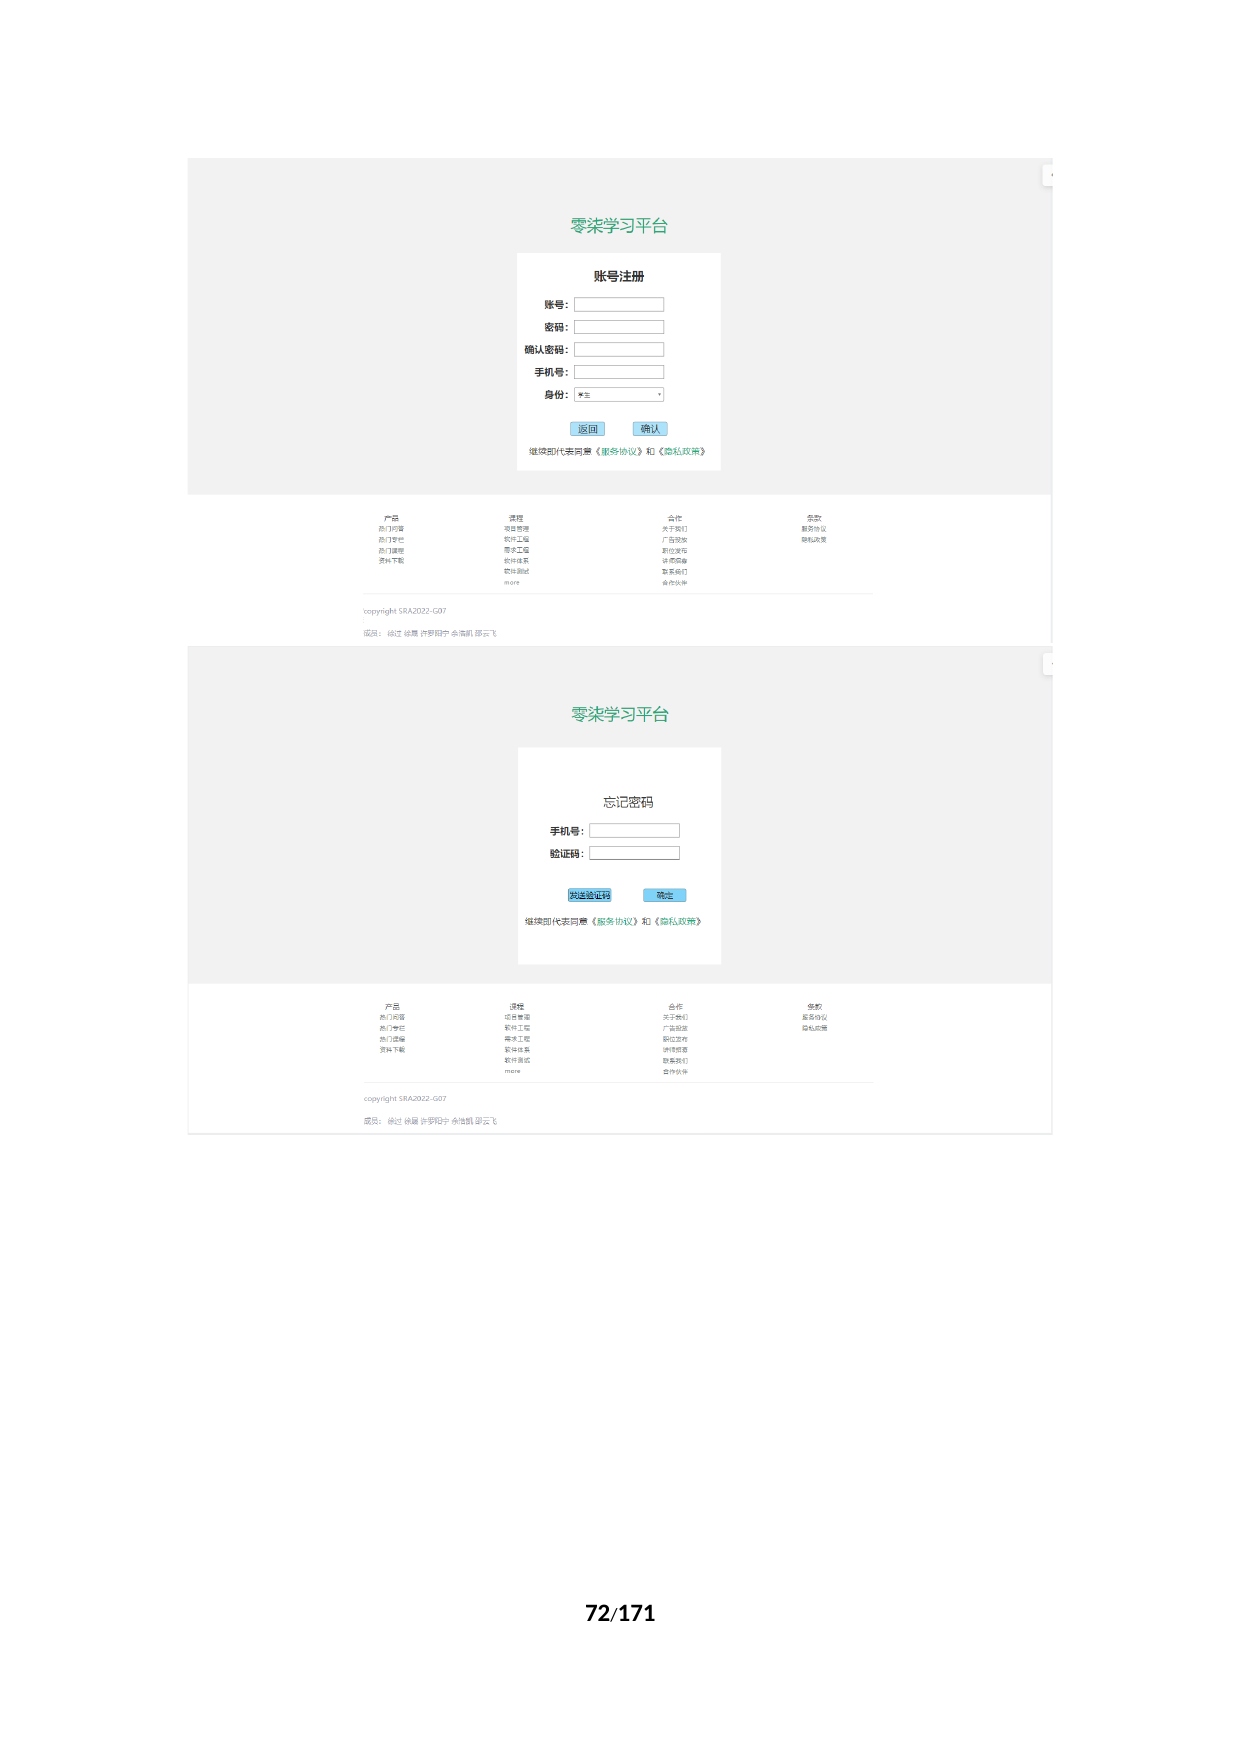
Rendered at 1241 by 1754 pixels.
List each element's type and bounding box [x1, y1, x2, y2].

picture [187, 158, 1053, 643]
picture [187, 646, 1053, 1135]
